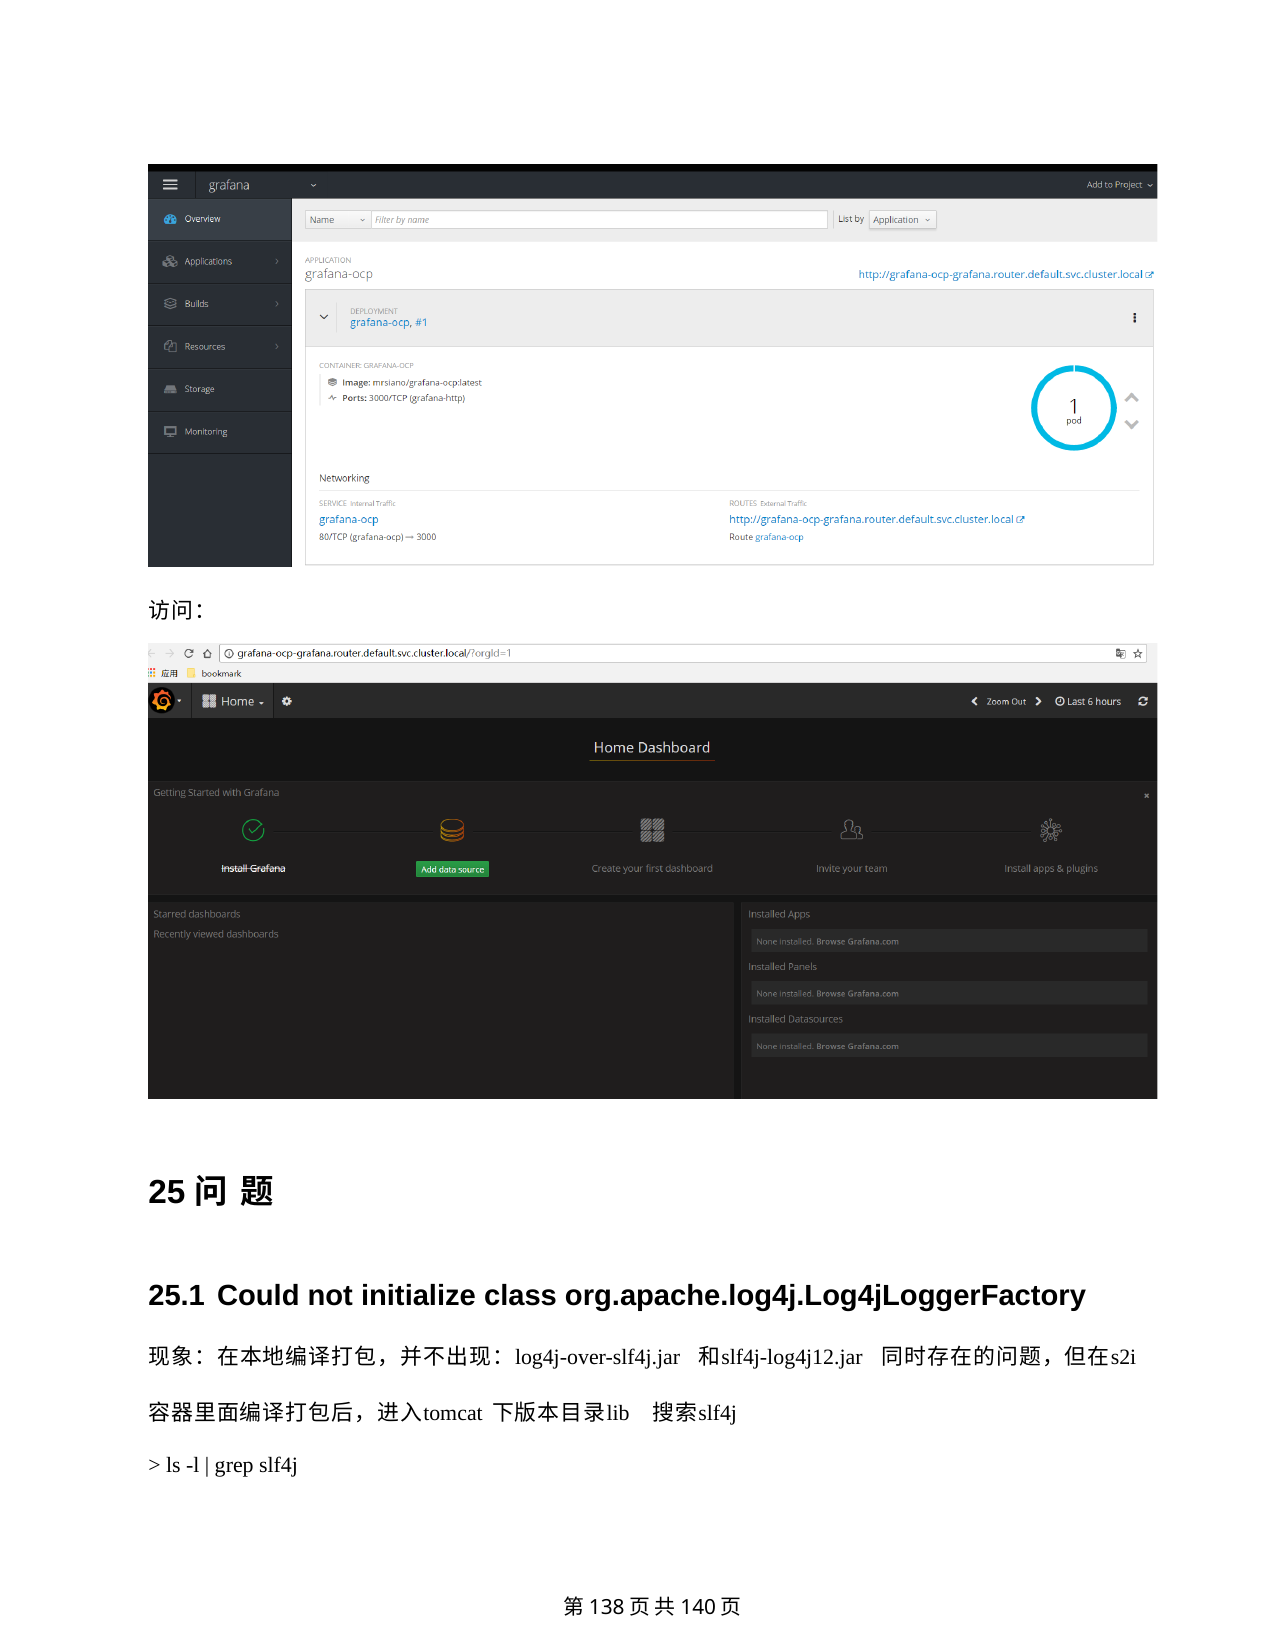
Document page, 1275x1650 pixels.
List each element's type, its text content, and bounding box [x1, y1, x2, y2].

text > ls -l | grep slf4j [148, 1446, 1156, 1483]
subtitle 问题 [148, 1152, 1156, 1227]
subtitle Could not initialize class org.apache.log4j.Log4jLoggerFactory [148, 1276, 1156, 1313]
picture [148, 164, 1158, 567]
picture [148, 643, 1158, 1099]
text 现象：在本地编译打包，并不出现：log4j-over-slf4j.jar 和slf4j-log4j12.jar同时存在的问题，但在s2i容器里面编译打包后，进入tomcat下版本目录lib搜索slf4j [148, 1336, 1156, 1430]
text 访问： [148, 590, 1156, 627]
